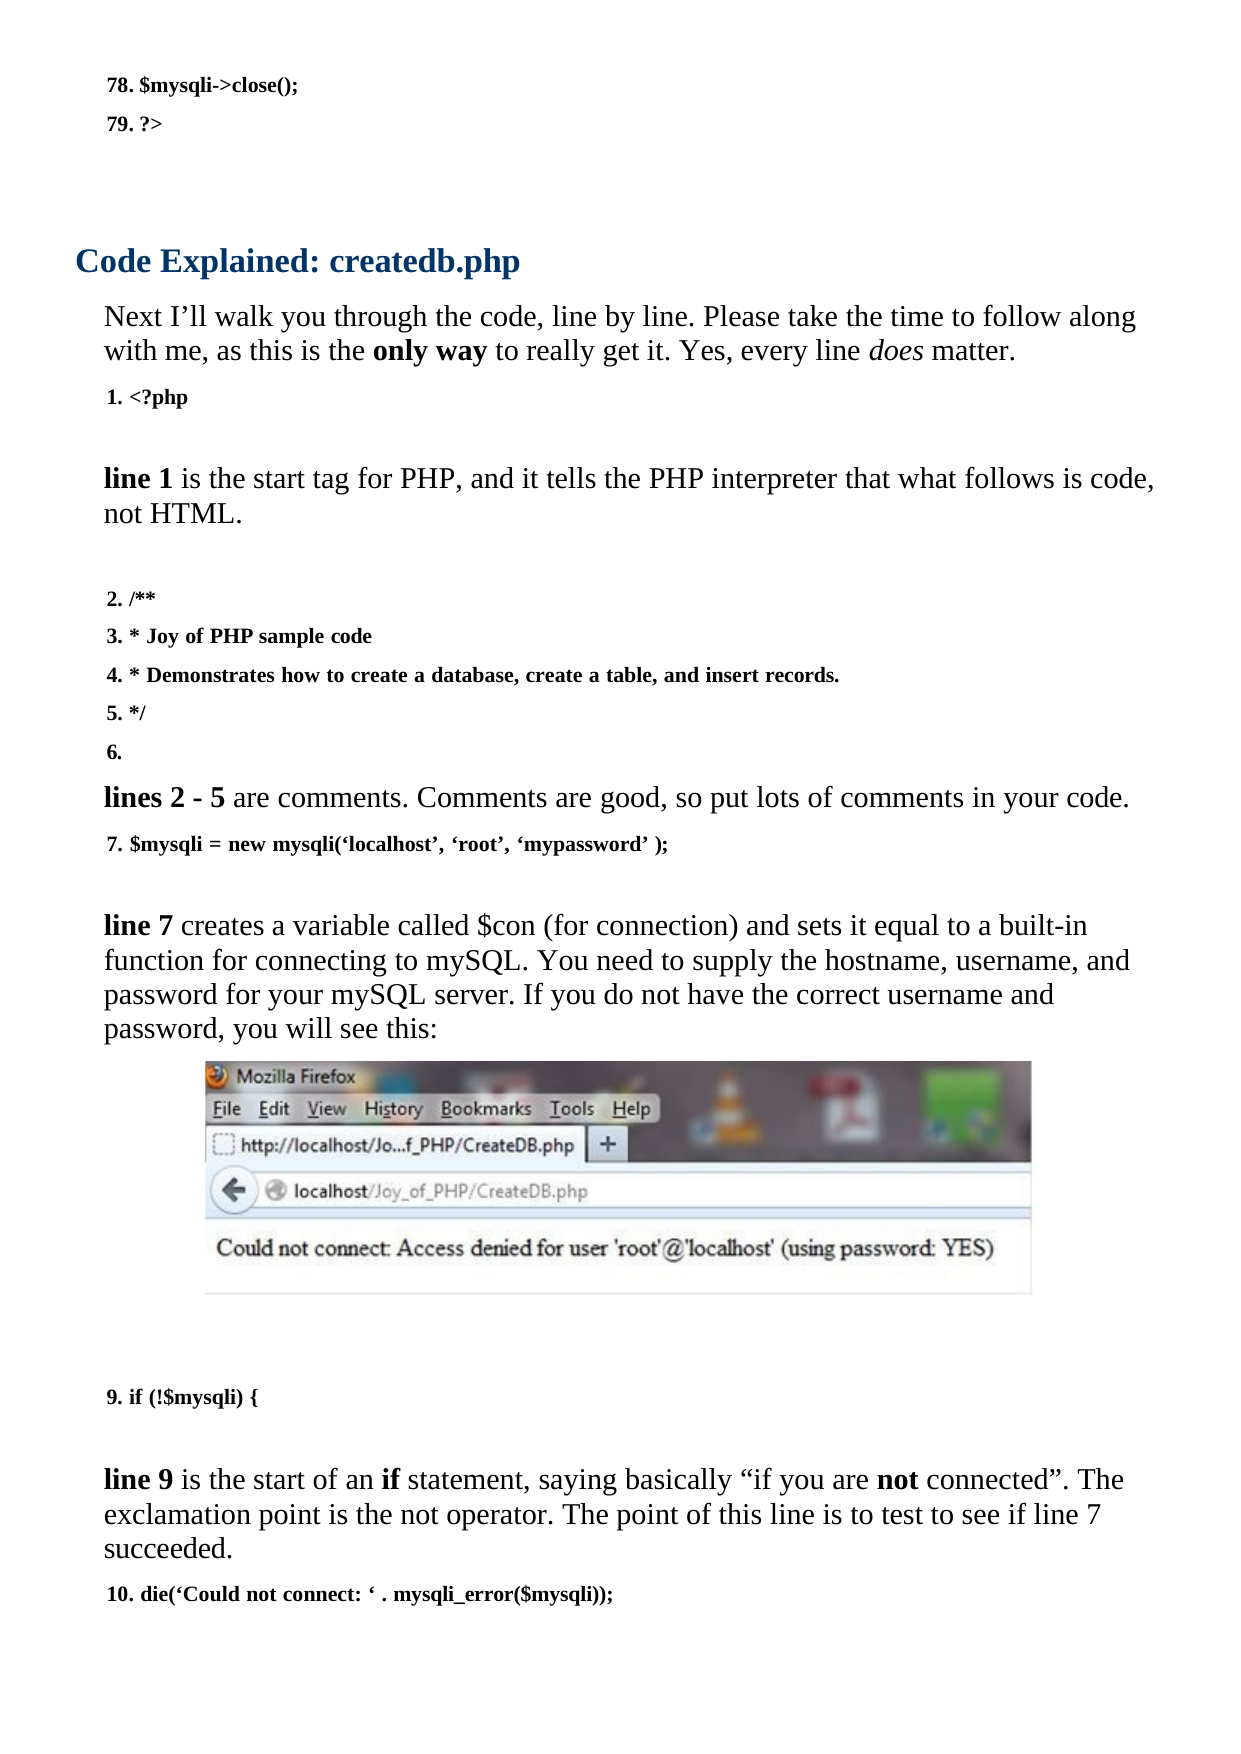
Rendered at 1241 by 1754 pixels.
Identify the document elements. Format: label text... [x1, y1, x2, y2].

text Next I’ll walk you through the code, line by line. Please take the time to follow along with me, as this is the only way to really get it. Yes, every line does matter. [103, 299, 1164, 367]
text 5. */ 6. [106, 700, 156, 764]
picture [205, 1061, 1035, 1296]
list * Demonstrates how to create a database, create a table, and insert records. [106, 662, 1178, 687]
list if (!$mysqli) { [106, 1384, 1178, 1409]
text line 7 creates a variable called $con (for connection) and sets it equal to a built-in function for connecting to mySQL. You need to supply the hostname, username, and password for your mySQL server. If you do not have the correct username and password, you will see this: [103, 909, 1164, 1045]
text 2. /** [106, 586, 1178, 611]
list die(‘Could not connect: ‘ . mysqli_error($mysqli)); [106, 1581, 1178, 1607]
text lines 2 - 5 are comments. Comments are good, so put lots of comments in your code. [103, 779, 1178, 814]
text 1. <?php [106, 384, 1178, 409]
text 78. $mysqli->close(); 79. ?> [106, 72, 306, 136]
text line 1 is the start tag for PHP, and it tells the PHP interpreter that what follows is code, not HTML. [103, 462, 1164, 530]
subtitle Code Explained: createdb.php [75, 241, 1178, 280]
text 7. $mysqli = new mysqli(‘localhost’, ‘root’, ‘mypassword’ ); [106, 831, 1178, 856]
list * Joy of PHP sample code [106, 623, 1178, 648]
text line 9 is the start of an if statement, saying basically “if you are not connected”. The exclamation point is the not operator. The point of this line is to test to see if line 7 succeeded. [103, 1462, 1178, 1564]
